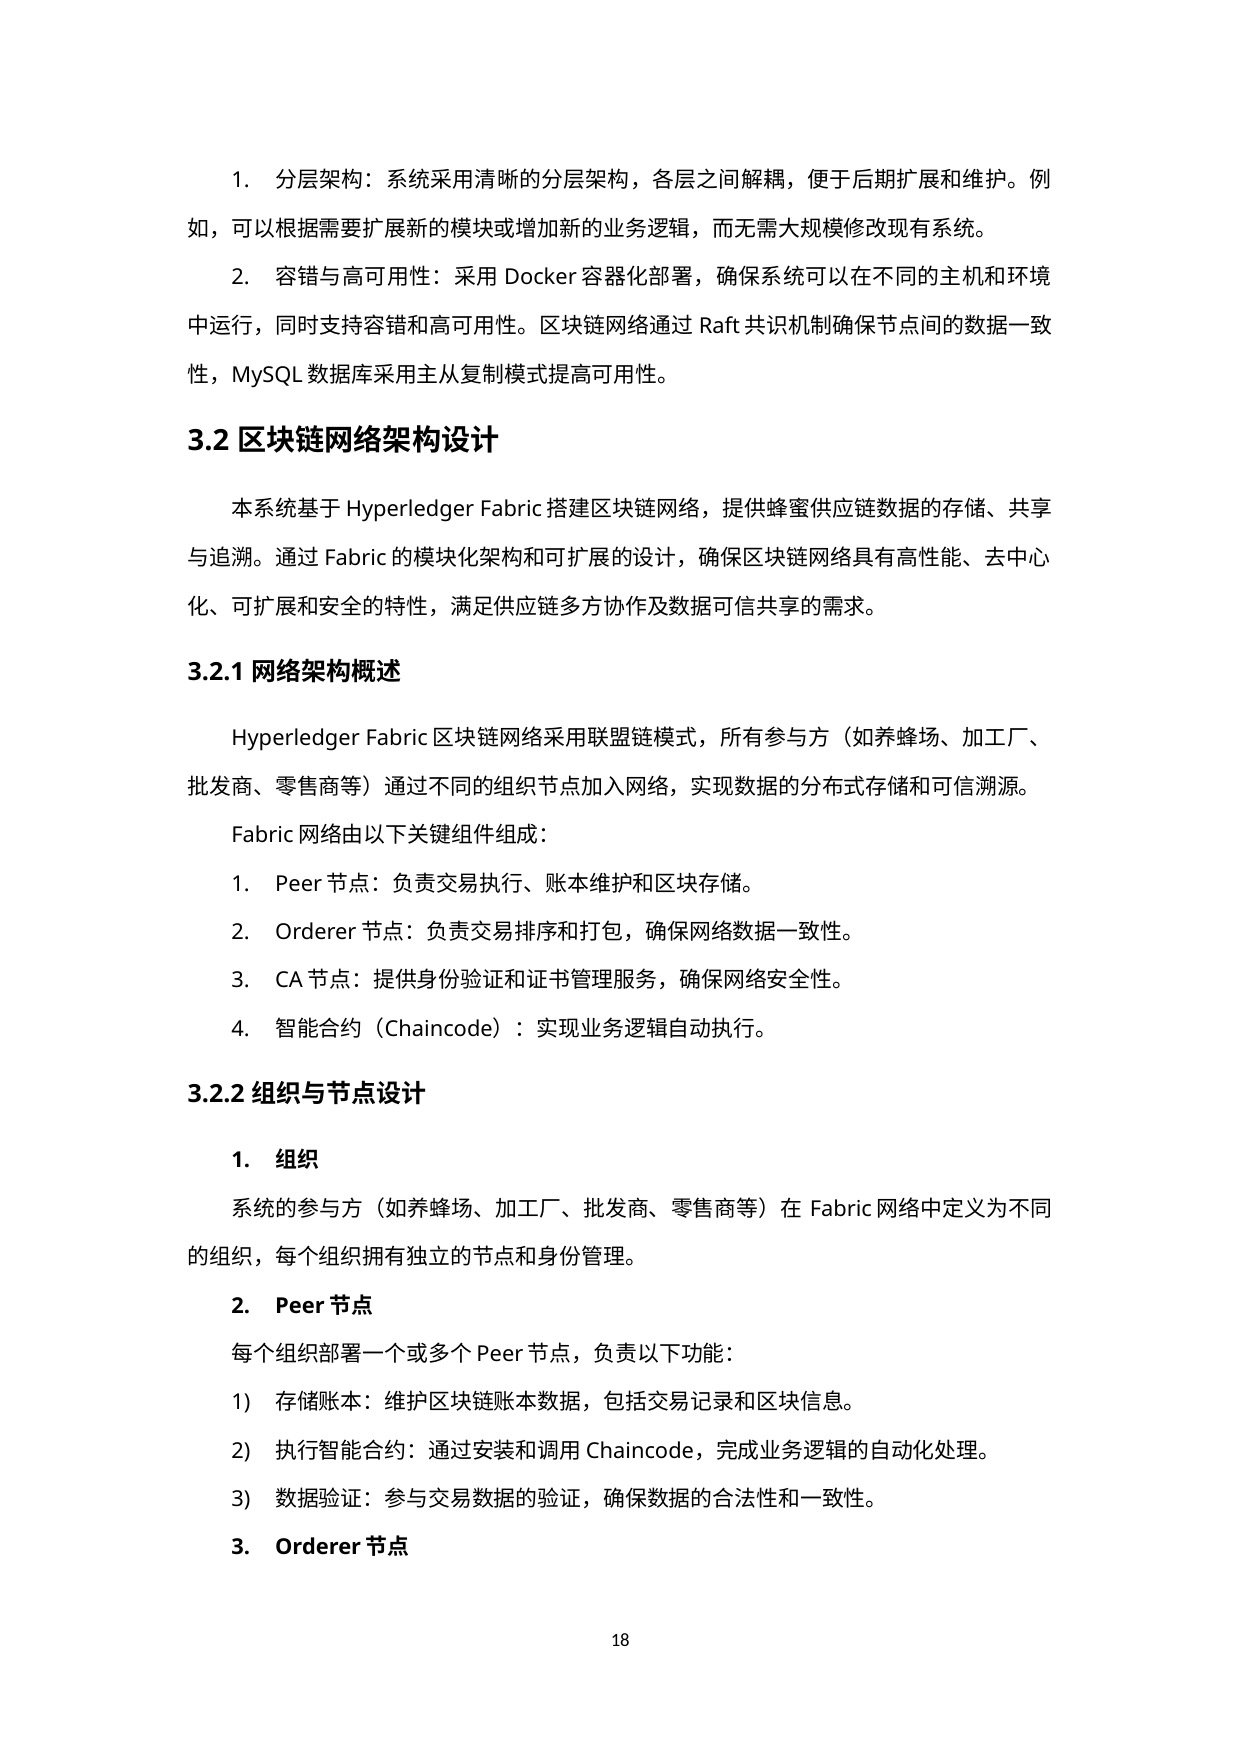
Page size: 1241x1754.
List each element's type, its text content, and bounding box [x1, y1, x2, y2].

text Fabric网络由以下关键组件组成： [187, 817, 1053, 849]
text Hyperledger Fabric区块链网络采用联盟链模式，所有参与方（如养蜂场、加工厂、批发商、零售商等）通过不同的组织节点加入网络，实现数据的分布式存储和可信溯源。 [187, 720, 1053, 801]
list 执行智能合约：通过安装和调用Chaincode，完成业务逻辑的自动化处理。 [231, 1432, 1053, 1465]
text 3.2.1 网络架构概述 [187, 637, 1053, 702]
list 分层架构：系统采用清晰的分层架构，各层之间解耦，便于后期扩展和维护。例如，可以根据需要扩展新的模块或增加新的业务逻辑，而无需大规模修改现有系统。 [187, 162, 1053, 243]
list 组织 [231, 1142, 1053, 1174]
list 存储账本：维护区块链账本数据，包括交易记录和区块信息。 [231, 1384, 1053, 1416]
text 本系统基于Hyperledger Fabric搭建区块链网络，提供蜂蜜供应链数据的存储、共享与追溯。通过Fabric的模块化架构和可扩展的设计，确保区块链网络具有高性能、去中心化、可扩展和安全的特性，满足供应链多方协作及数据可信共享的需求。 [187, 491, 1053, 621]
list 智能合约（Chaincode）：实现业务逻辑自动执行。 [231, 1010, 1053, 1043]
list Orderer节点 [231, 1529, 1053, 1561]
list 容错与高可用性：采用Docker容器化部署，确保系统可以在不同的主机和环境中运行，同时支持容错和高可用性。区块链网络通过Raft共识机制确保节点间的数据一致性，MySQL数据库采用主从复制模式提高可用性。 [187, 259, 1053, 389]
list Peer节点 [231, 1287, 1053, 1320]
list Orderer节点：负责交易排序和打包，确保网络数据一致性。 [231, 914, 1053, 946]
list Peer节点：负责交易执行、账本维护和区块存储。 [231, 865, 1053, 898]
list 数据验证：参与交易数据的验证，确保数据的合法性和一致性。 [231, 1481, 1053, 1513]
list CA节点：提供身份验证和证书管理服务，确保网络安全性。 [231, 962, 1053, 994]
text 每个组织部署一个或多个Peer节点，负责以下功能： [187, 1336, 1053, 1368]
text 3.2.2 组织与节点设计 [187, 1059, 1053, 1124]
text 系统的参与方（如养蜂场、加工厂、批发商、零售商等）在Fabric网络中定义为不同的组织，每个组织拥有独立的节点和身份管理。 [187, 1190, 1053, 1271]
text 3.2 区块链网络架构设计 [187, 405, 1053, 470]
